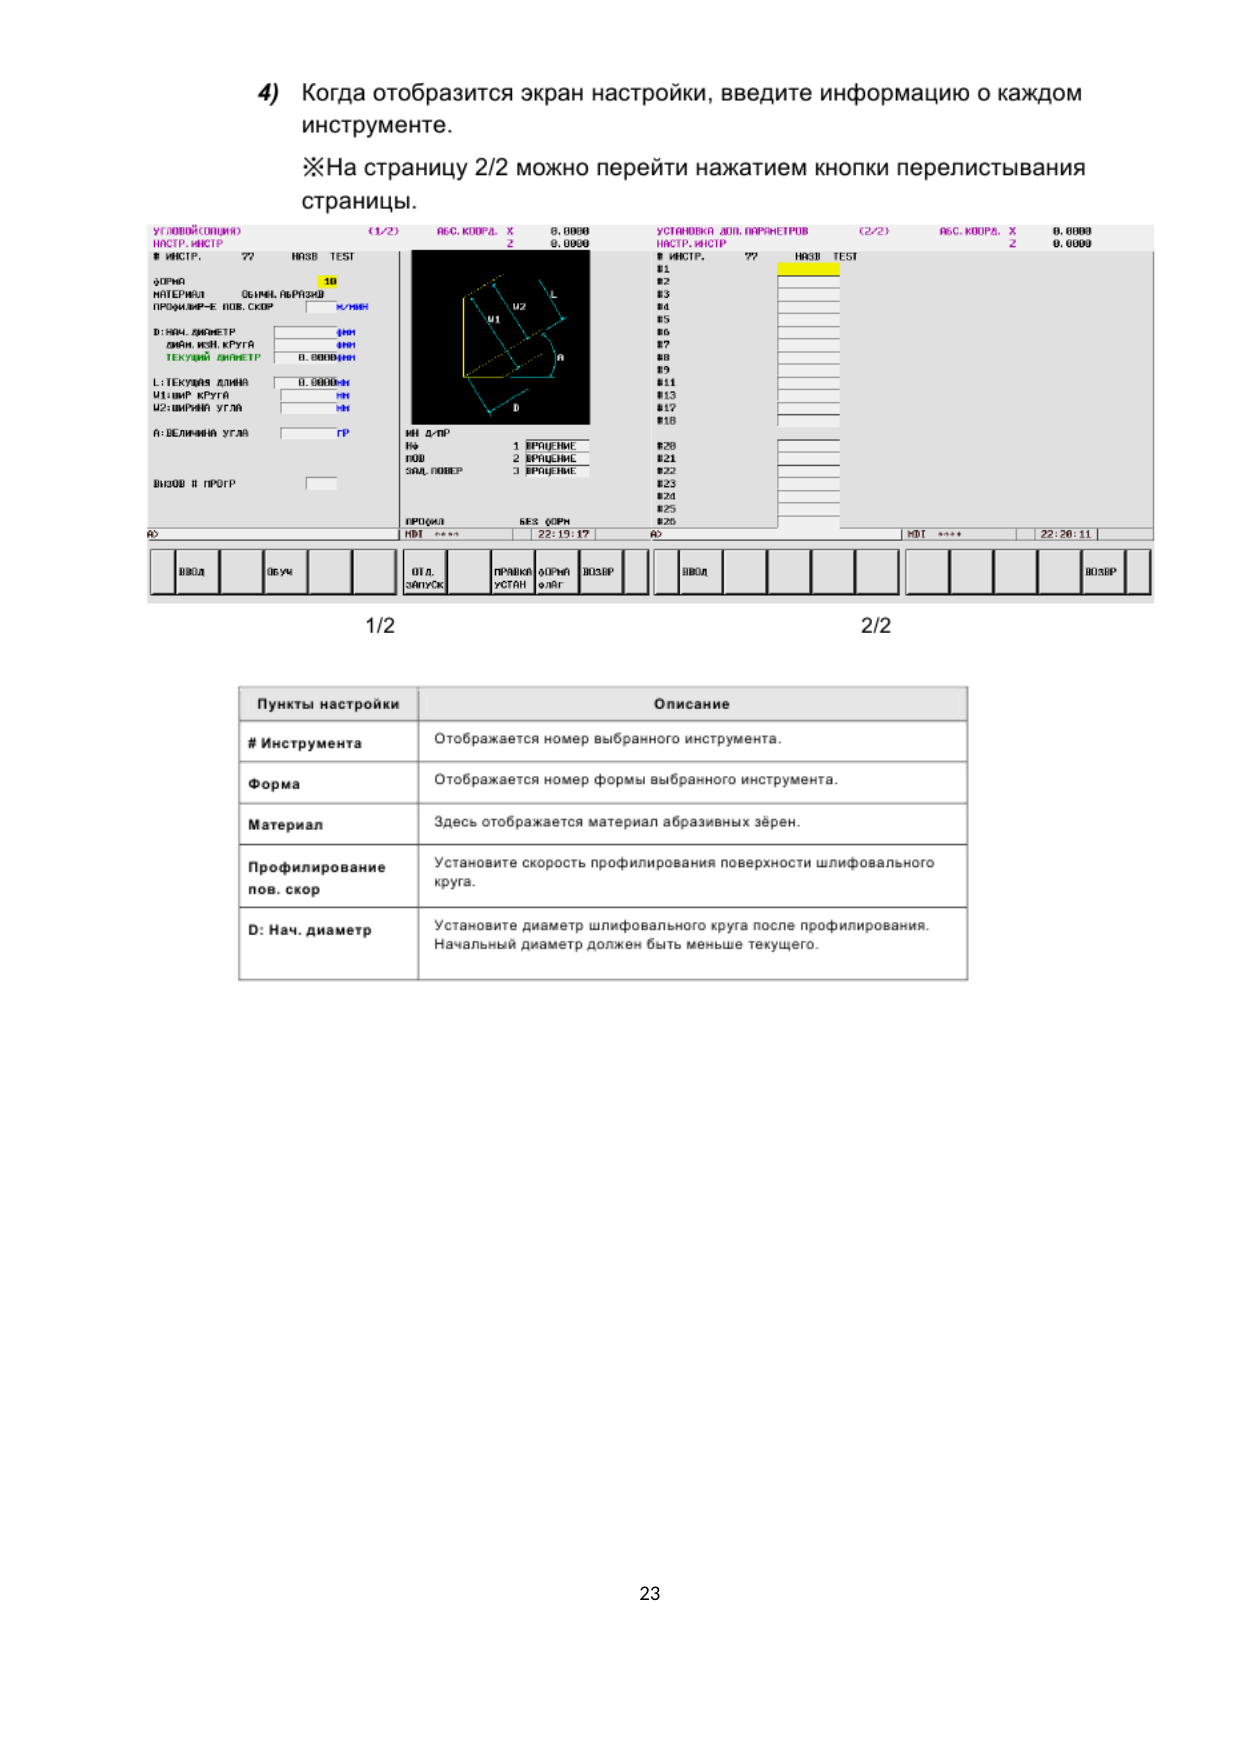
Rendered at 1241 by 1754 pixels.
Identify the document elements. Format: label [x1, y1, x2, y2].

picture [118, 58, 1181, 649]
picture [229, 673, 986, 1001]
